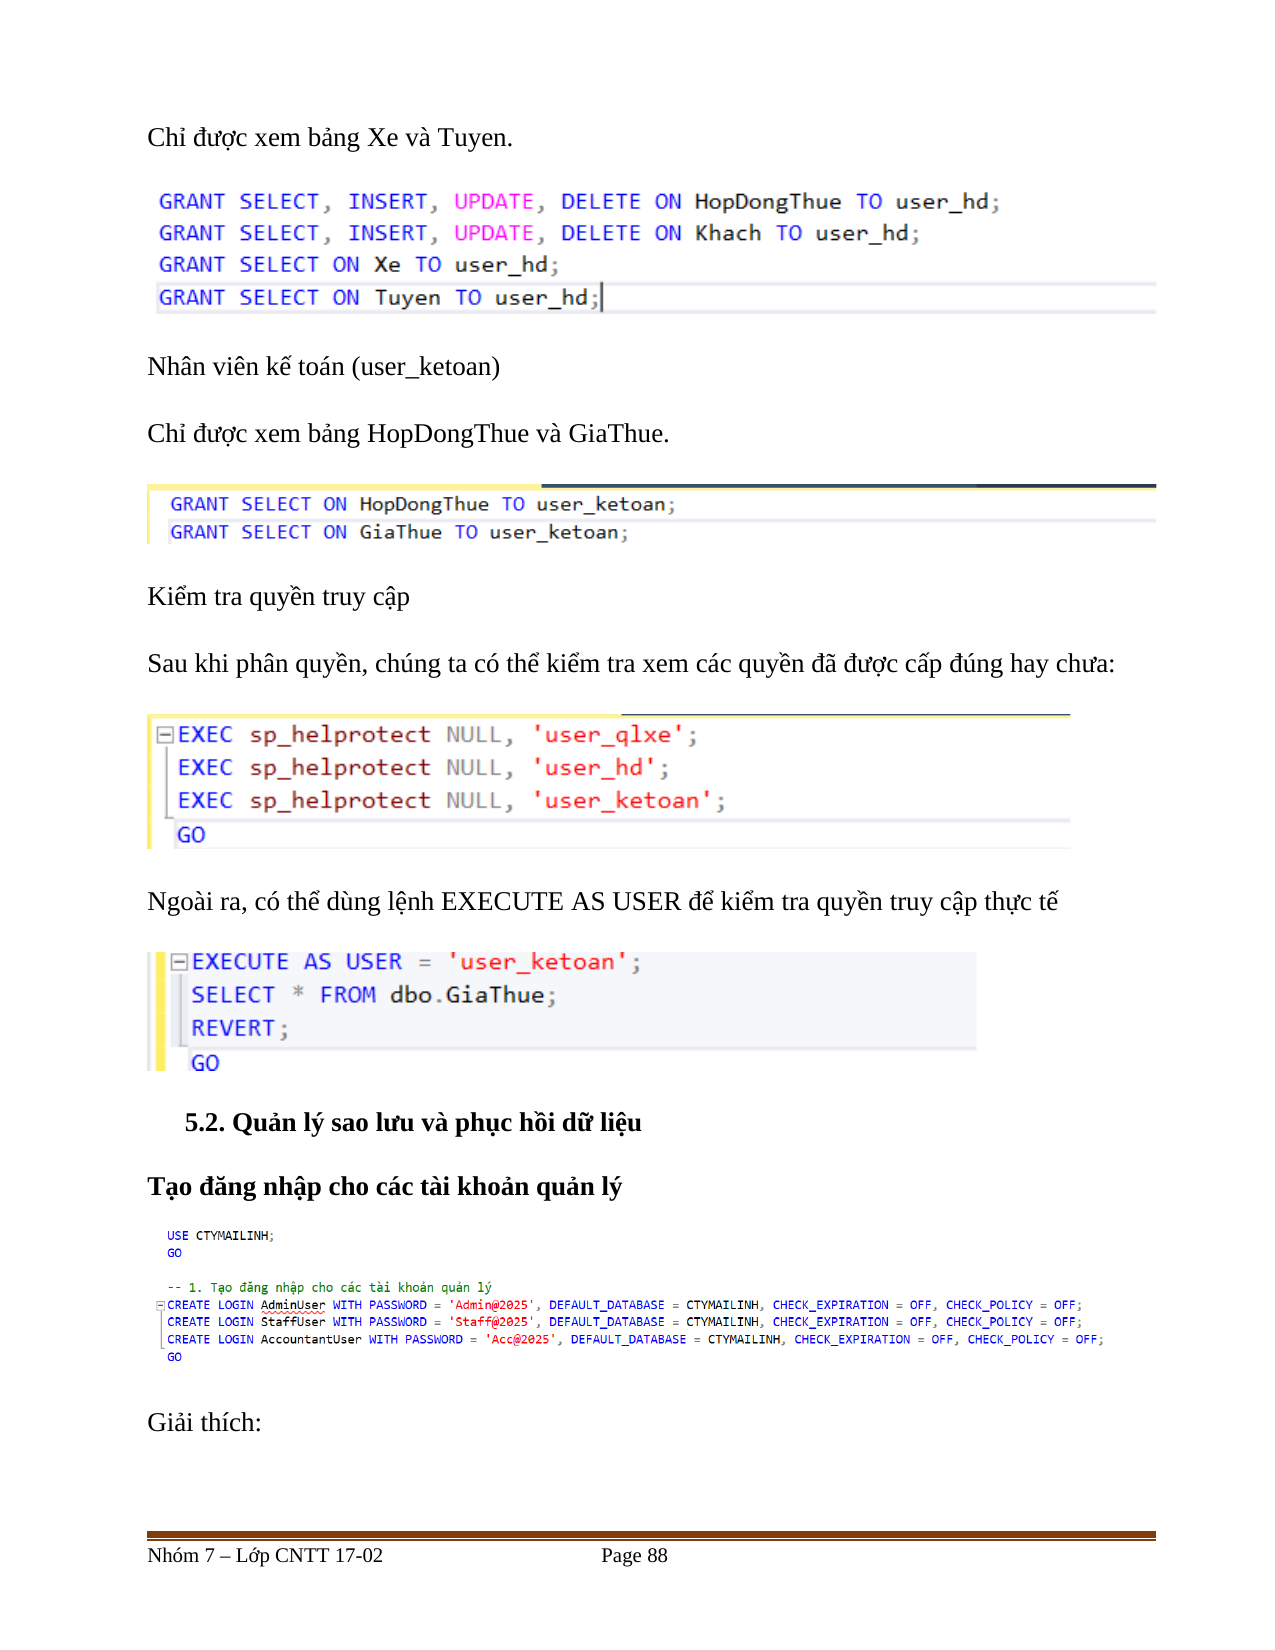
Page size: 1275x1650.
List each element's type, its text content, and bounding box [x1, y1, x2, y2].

picture [147, 952, 977, 1071]
text Nhân viên kế toán (user_ketoan) [147, 350, 1156, 381]
picture [147, 188, 1157, 314]
text Chỉ được xem bảng HopDongThue và GiaThue. [147, 417, 1156, 448]
text Chỉ được xem bảng Xe và Tuyen. [147, 121, 1156, 152]
text Ngoài ra, có thể dùng lệnh EXECUTE AS USER để kiểm tra quyền truy cập thực tế [147, 885, 1156, 917]
text 5.2. Quản lý sao lưu và phục hồi dữ liệu [147, 1106, 1156, 1138]
picture [147, 1228, 1157, 1379]
text Giải thích: [147, 1406, 1156, 1437]
text Tạo đăng nhập cho các tài khoản quản lý [147, 1170, 1156, 1201]
text Sau khi phân quyền, chúng ta có thể kiểm tra xem các quyền đã được cấp đúng hay chưa: [147, 647, 1156, 678]
picture [147, 714, 1071, 849]
text Kiểm tra quyền truy cập [147, 580, 1156, 611]
picture [147, 484, 1157, 544]
